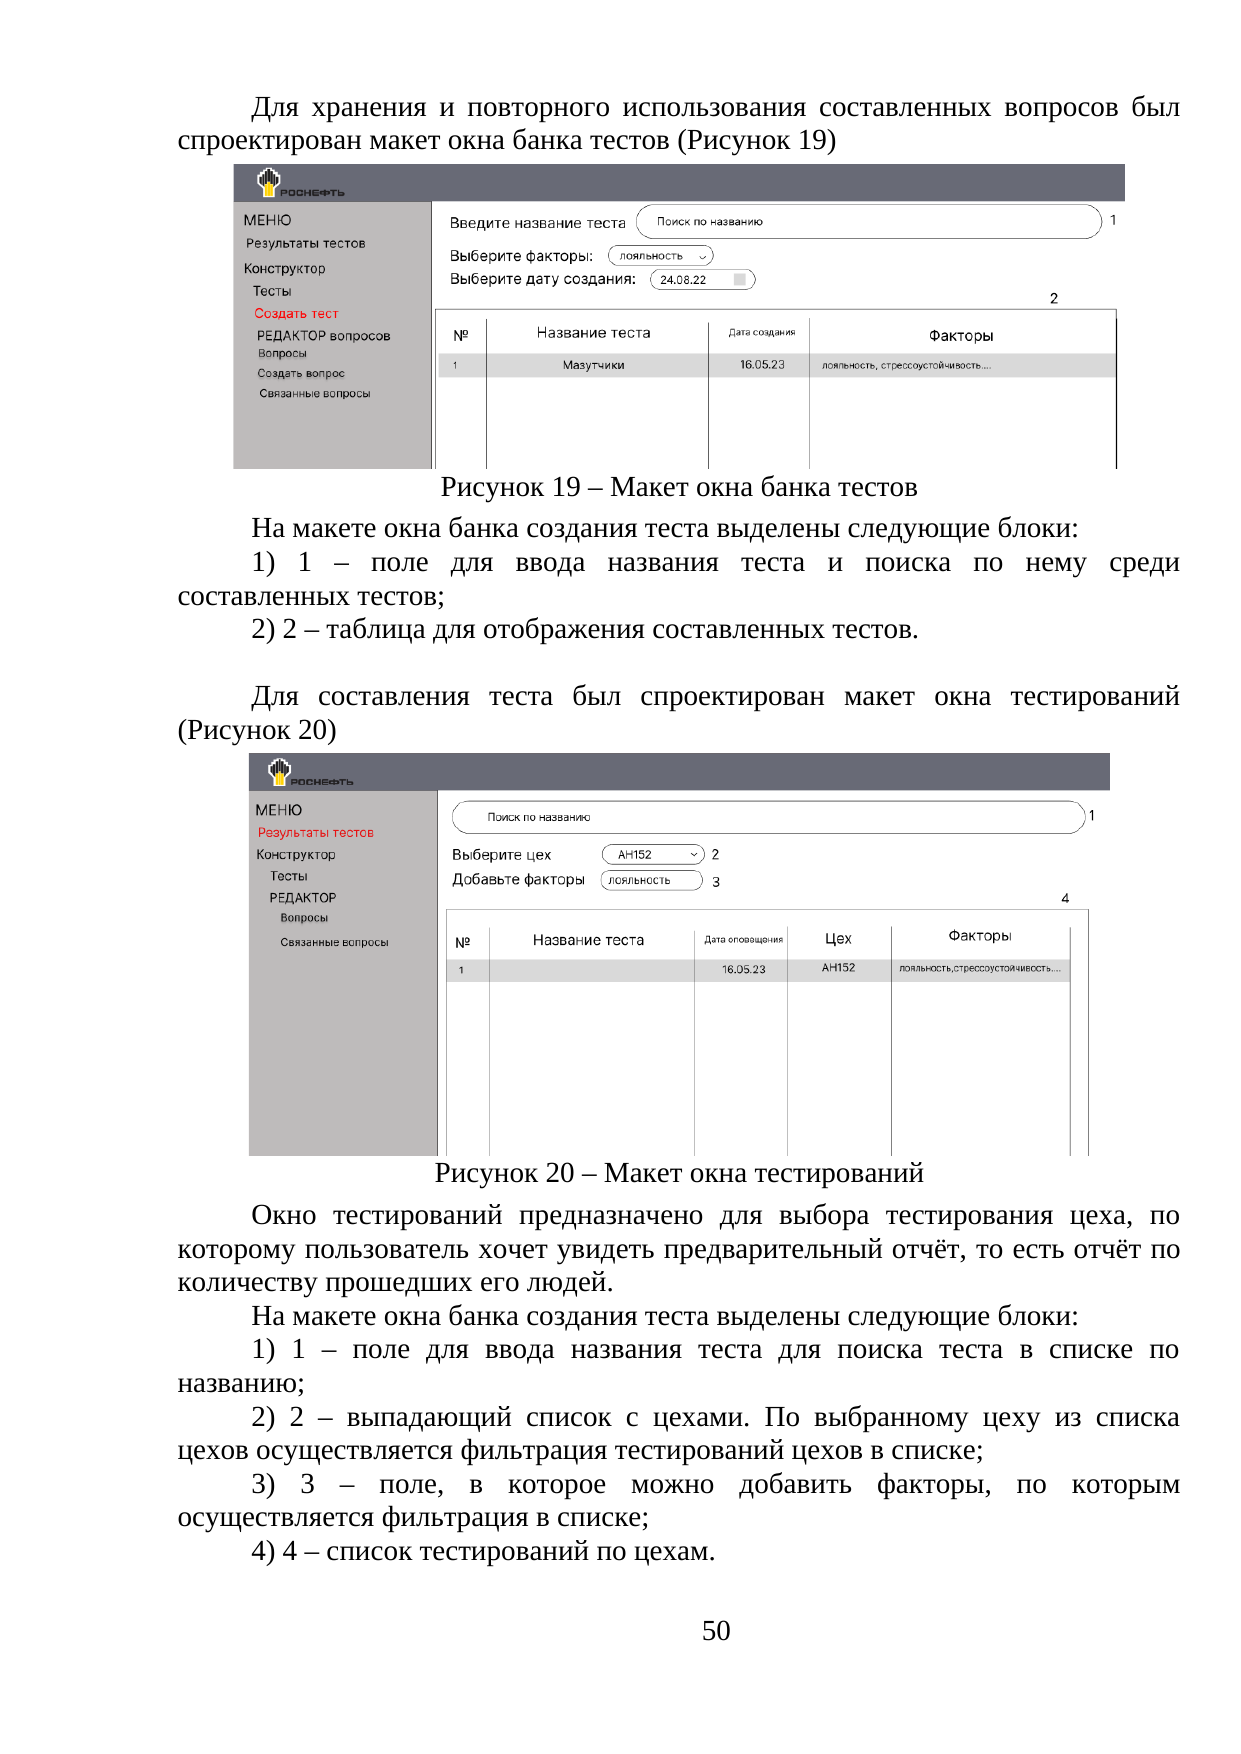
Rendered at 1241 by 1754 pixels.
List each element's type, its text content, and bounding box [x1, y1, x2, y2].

text 1) 1 – поле для ввода названия теста и поиска по нему среди составленных тестов; [177, 544, 1181, 611]
text Рисунок 20 – Макет окна тестирований [177, 1156, 1181, 1189]
text 2) 2 – таблица для отображения составленных тестов. [177, 611, 1181, 645]
text 2) 2 – выпадающий список с цехами. По выбранному цеху из списка цехов осуществляется фильтрация тестирований цехов в списке; [177, 1399, 1181, 1466]
picture [248, 753, 1110, 1156]
text Для хранения и повторного использования составленных вопросов был спроектирован макет окна банка тестов (Рисунок 19) [177, 89, 1181, 156]
text Для составления теста был спроектирован макет окна тестирований (Рисунок 20) [177, 678, 1181, 745]
text Окно тестирований предназначено для выбора тестирования цеха, по которому пользователь хочет увидеть предварительный отчёт, то есть отчёт по количеству прошедших его людей. [177, 1197, 1181, 1298]
text 1) 1 – поле для ввода названия теста для поиска теста в списке по названию; [177, 1332, 1181, 1399]
text На макете окна банка создания теста выделены следующие блоки: [177, 511, 1181, 544]
text 4) 4 – список тестирований по цехам. [177, 1533, 1181, 1566]
picture [233, 164, 1125, 469]
text На макете окна банка создания теста выделены следующие блоки: [177, 1298, 1181, 1332]
text Рисунок 19 – Макет окна банка тестов [177, 469, 1181, 502]
text 3) 3 – поле, в которое можно добавить факторы, по которым осуществляется фильтрация в списке; [177, 1466, 1181, 1533]
